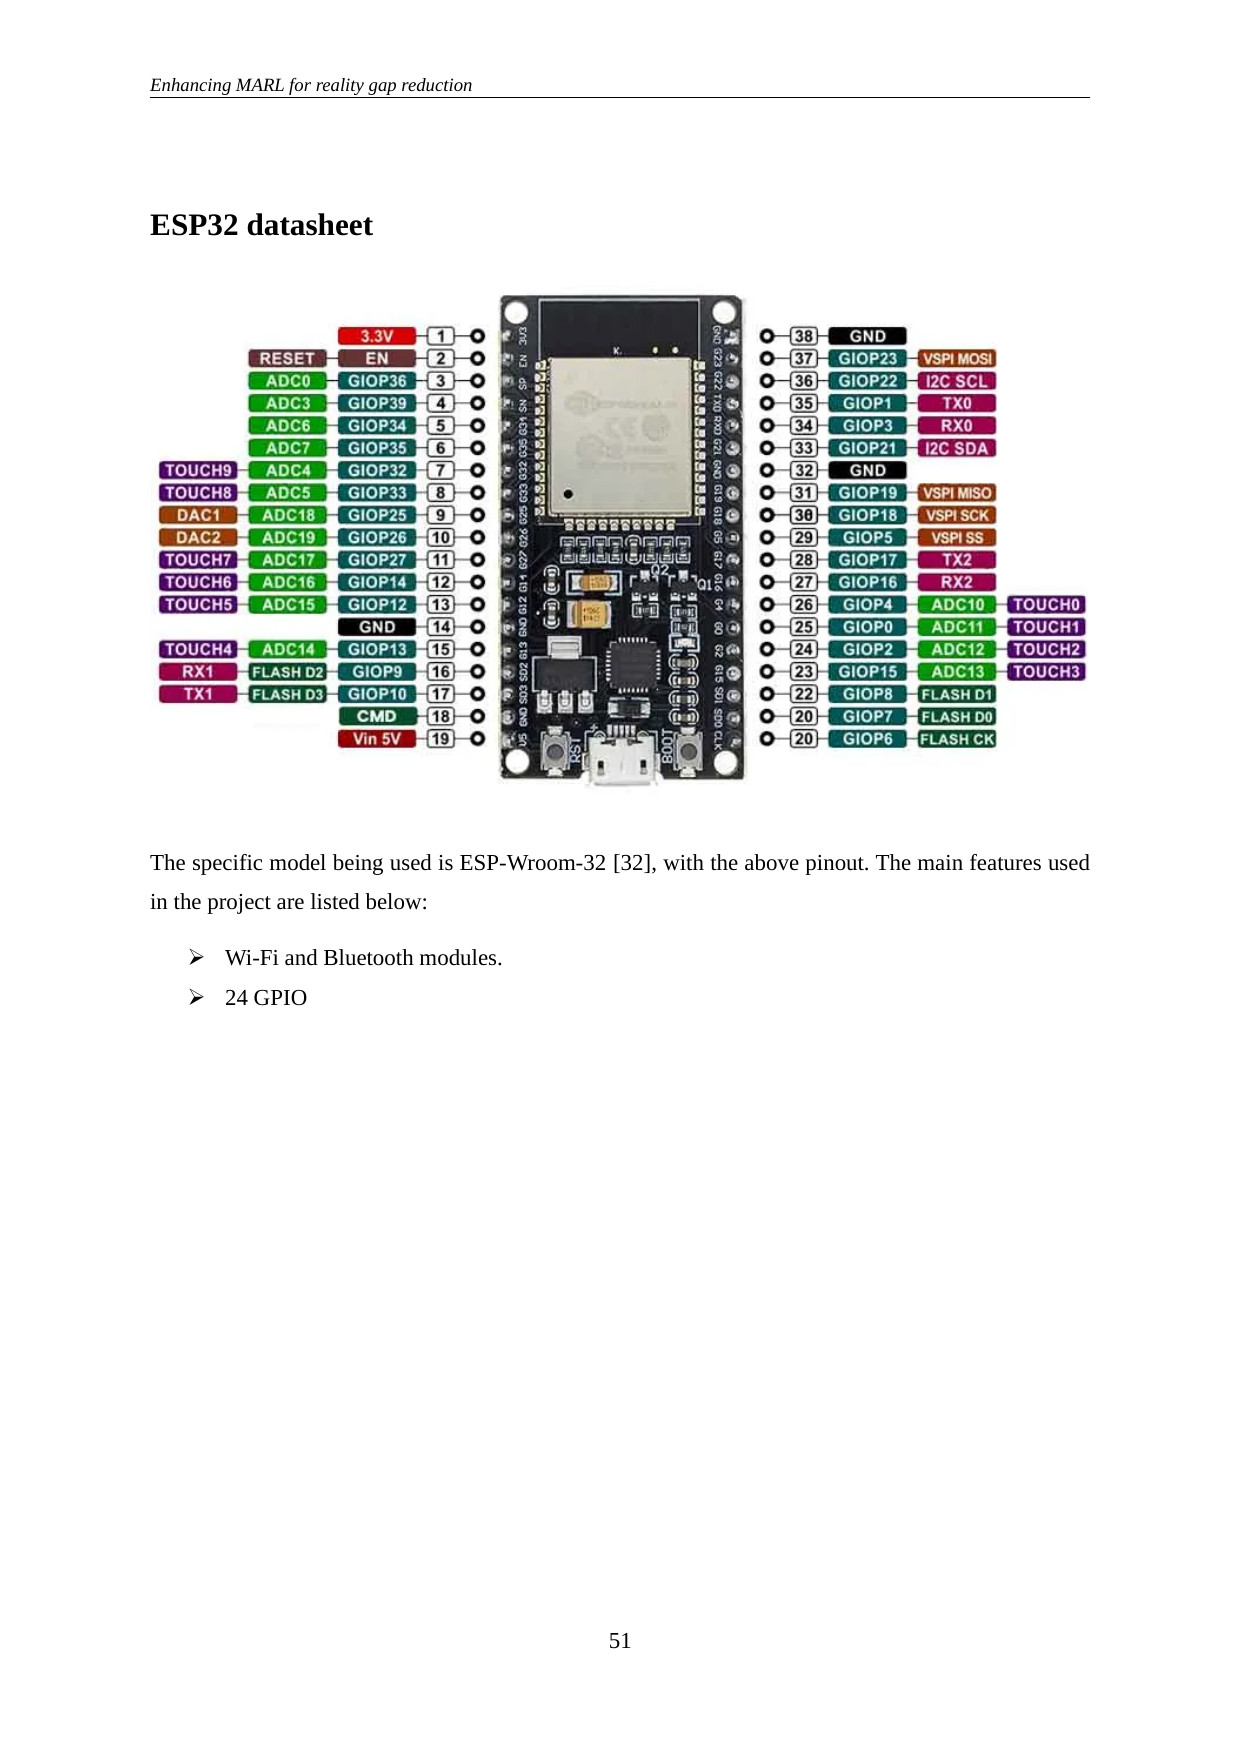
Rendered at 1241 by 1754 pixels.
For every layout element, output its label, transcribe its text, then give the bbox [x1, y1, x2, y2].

picture [150, 271, 1087, 809]
list 24 GPIO [187, 984, 1090, 1010]
subtitle ESP32 datasheet [150, 206, 1090, 242]
list Wi-Fi and Bluetooth modules. [187, 944, 1090, 971]
